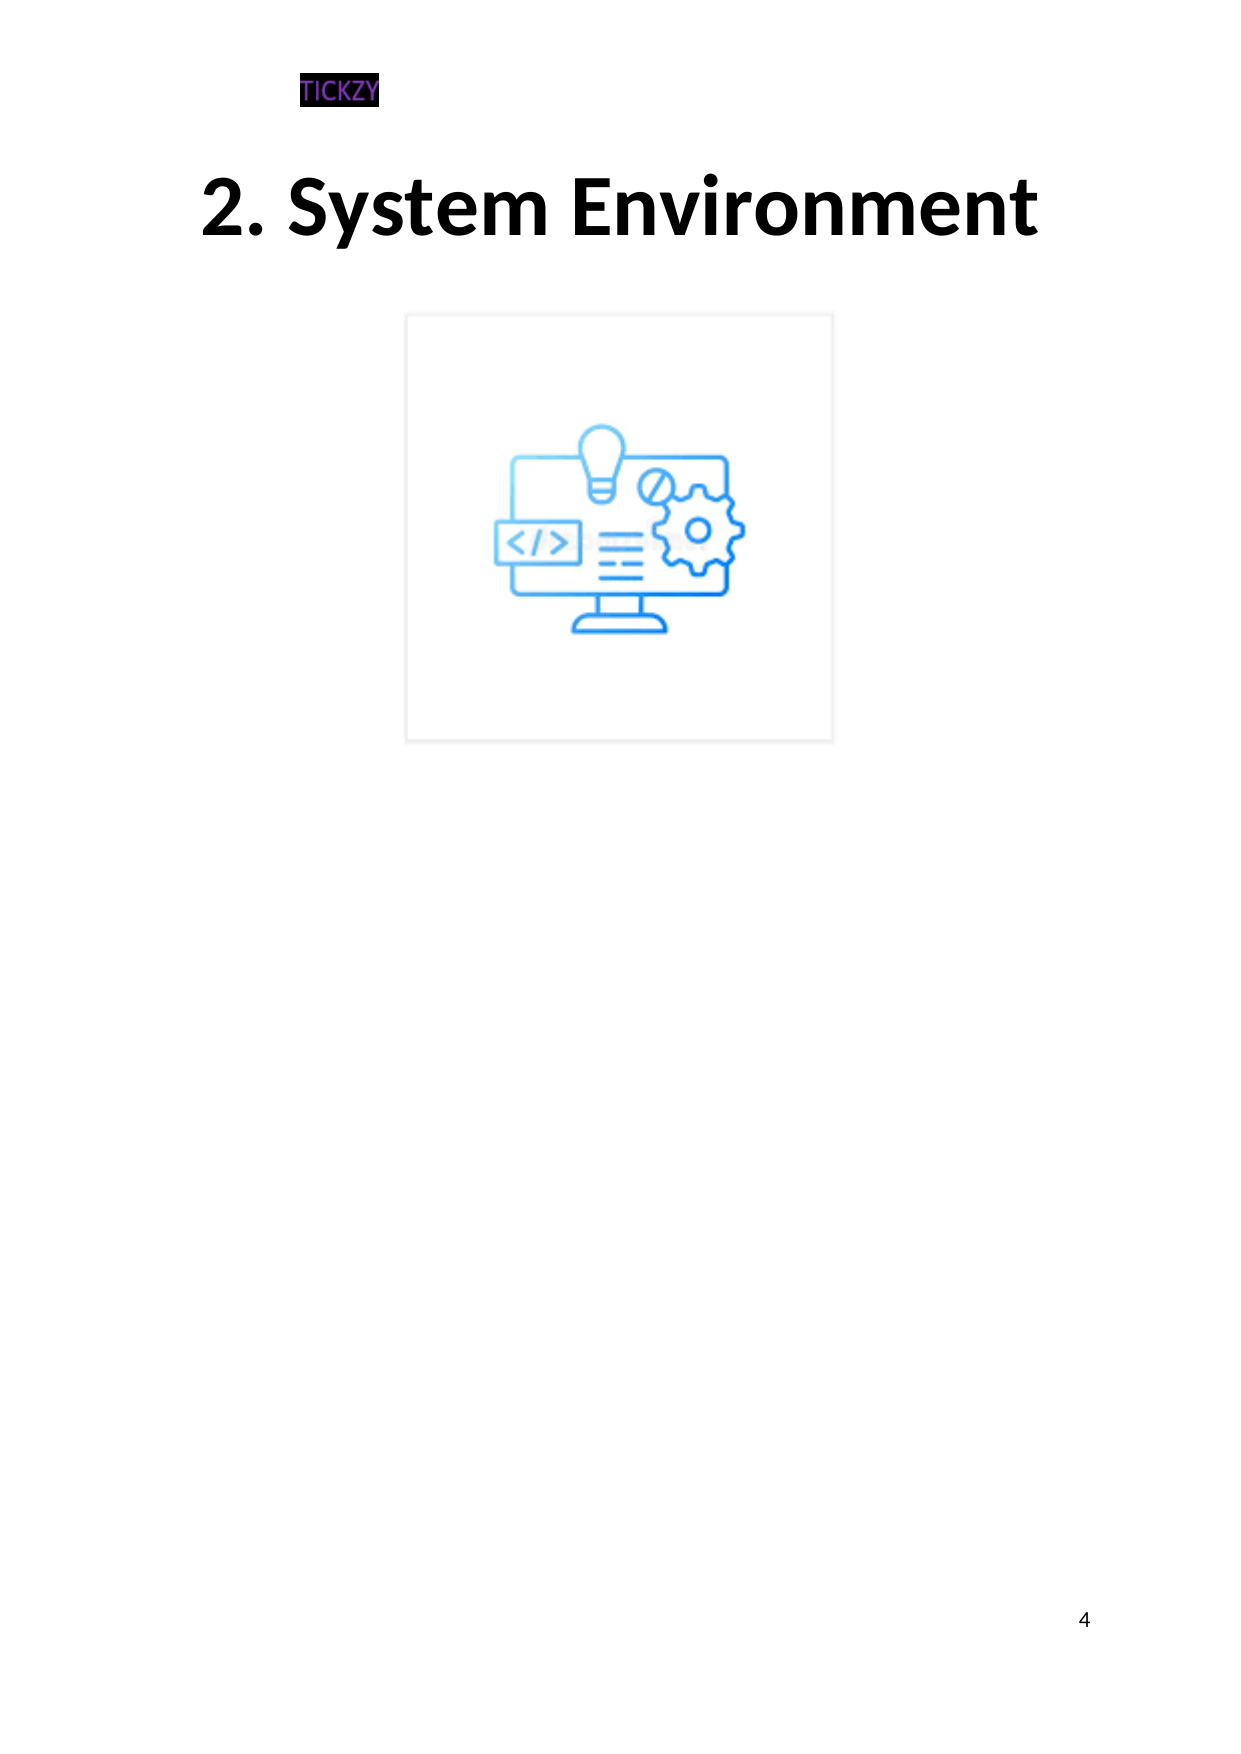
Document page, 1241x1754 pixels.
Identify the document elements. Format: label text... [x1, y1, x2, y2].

picture [394, 304, 846, 756]
picture [300, 73, 379, 107]
text 2. System Environment [150, 150, 1090, 257]
